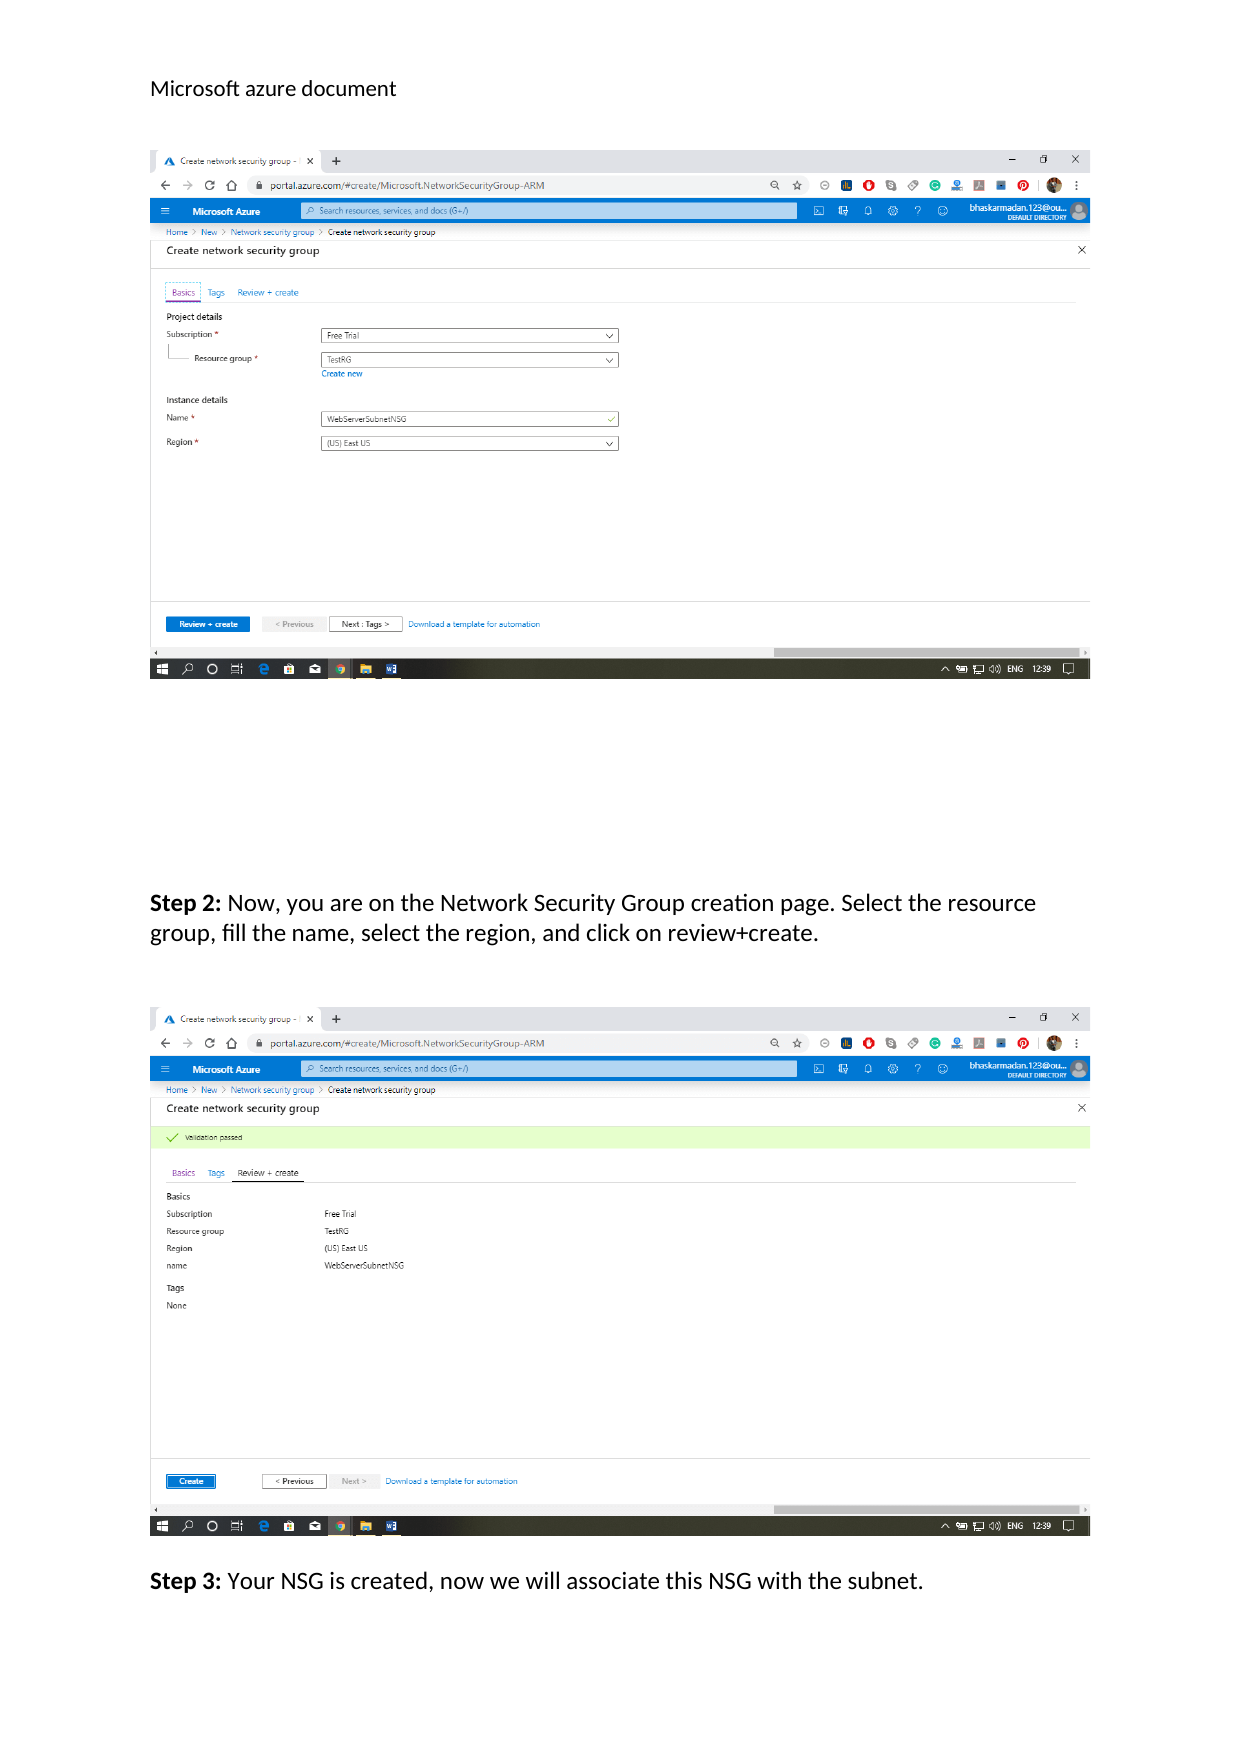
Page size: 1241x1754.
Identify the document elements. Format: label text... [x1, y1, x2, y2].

picture [150, 150, 1091, 679]
text Step 3: Your NSG is created, now we will associate this NSG with the subnet. [150, 1565, 1090, 1596]
text Step 2: Now, you are on the Network Security Group creation page. Select the resource group, fill the name, select the region, and click on review+create. [150, 887, 1090, 948]
picture [150, 1007, 1091, 1536]
